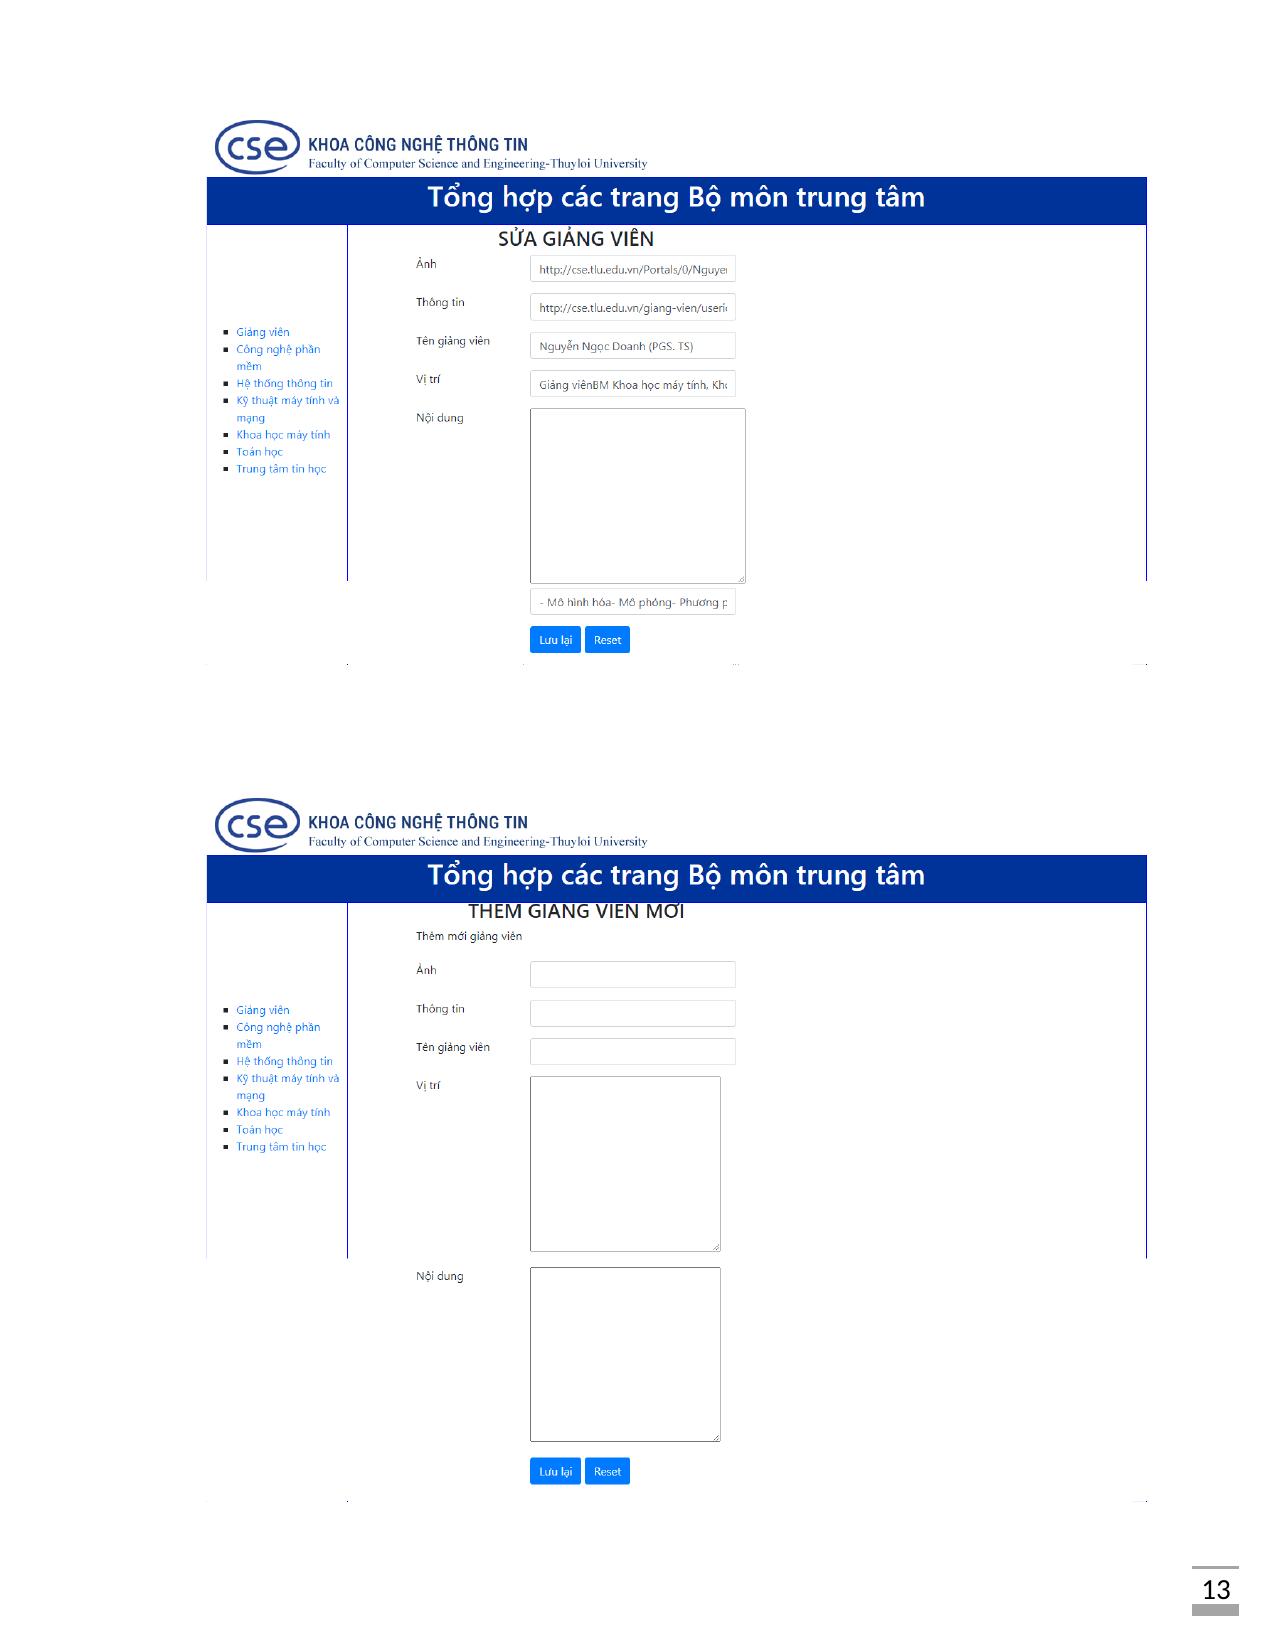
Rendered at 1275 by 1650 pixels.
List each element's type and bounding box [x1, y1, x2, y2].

picture [206, 796, 1157, 1507]
picture [206, 118, 1157, 670]
